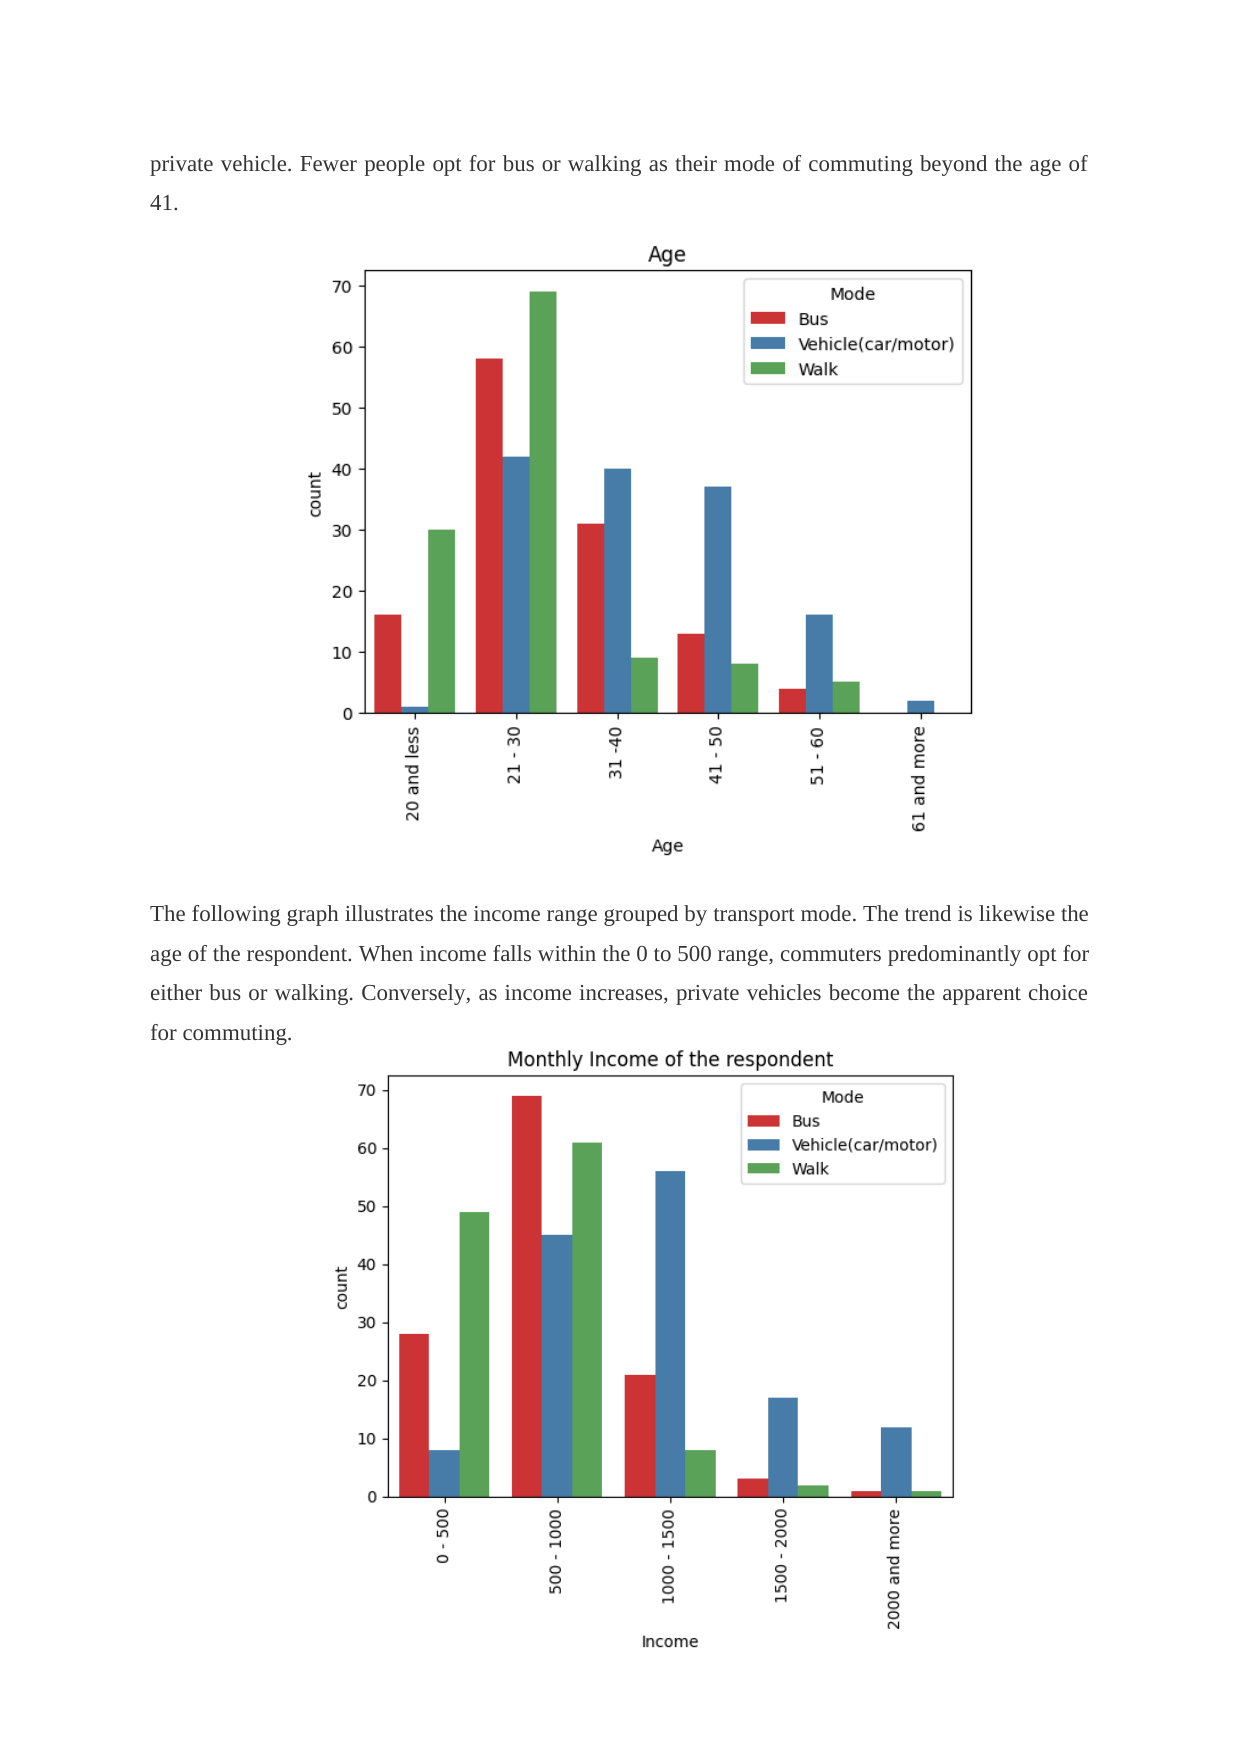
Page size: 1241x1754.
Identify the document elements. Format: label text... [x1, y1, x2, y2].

text The following graph illustrates the income range grouped by transport mode. The trend is likewise the age of the respondent. When income falls within the 0 to 500 range, commuters predominantly opt for either bus or walking. Conversely, as income increases, private vehicles become the apparent choice for commuting. [150, 900, 1090, 1045]
picture [323, 1039, 963, 1662]
picture [295, 233, 982, 866]
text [150, 150, 1090, 216]
